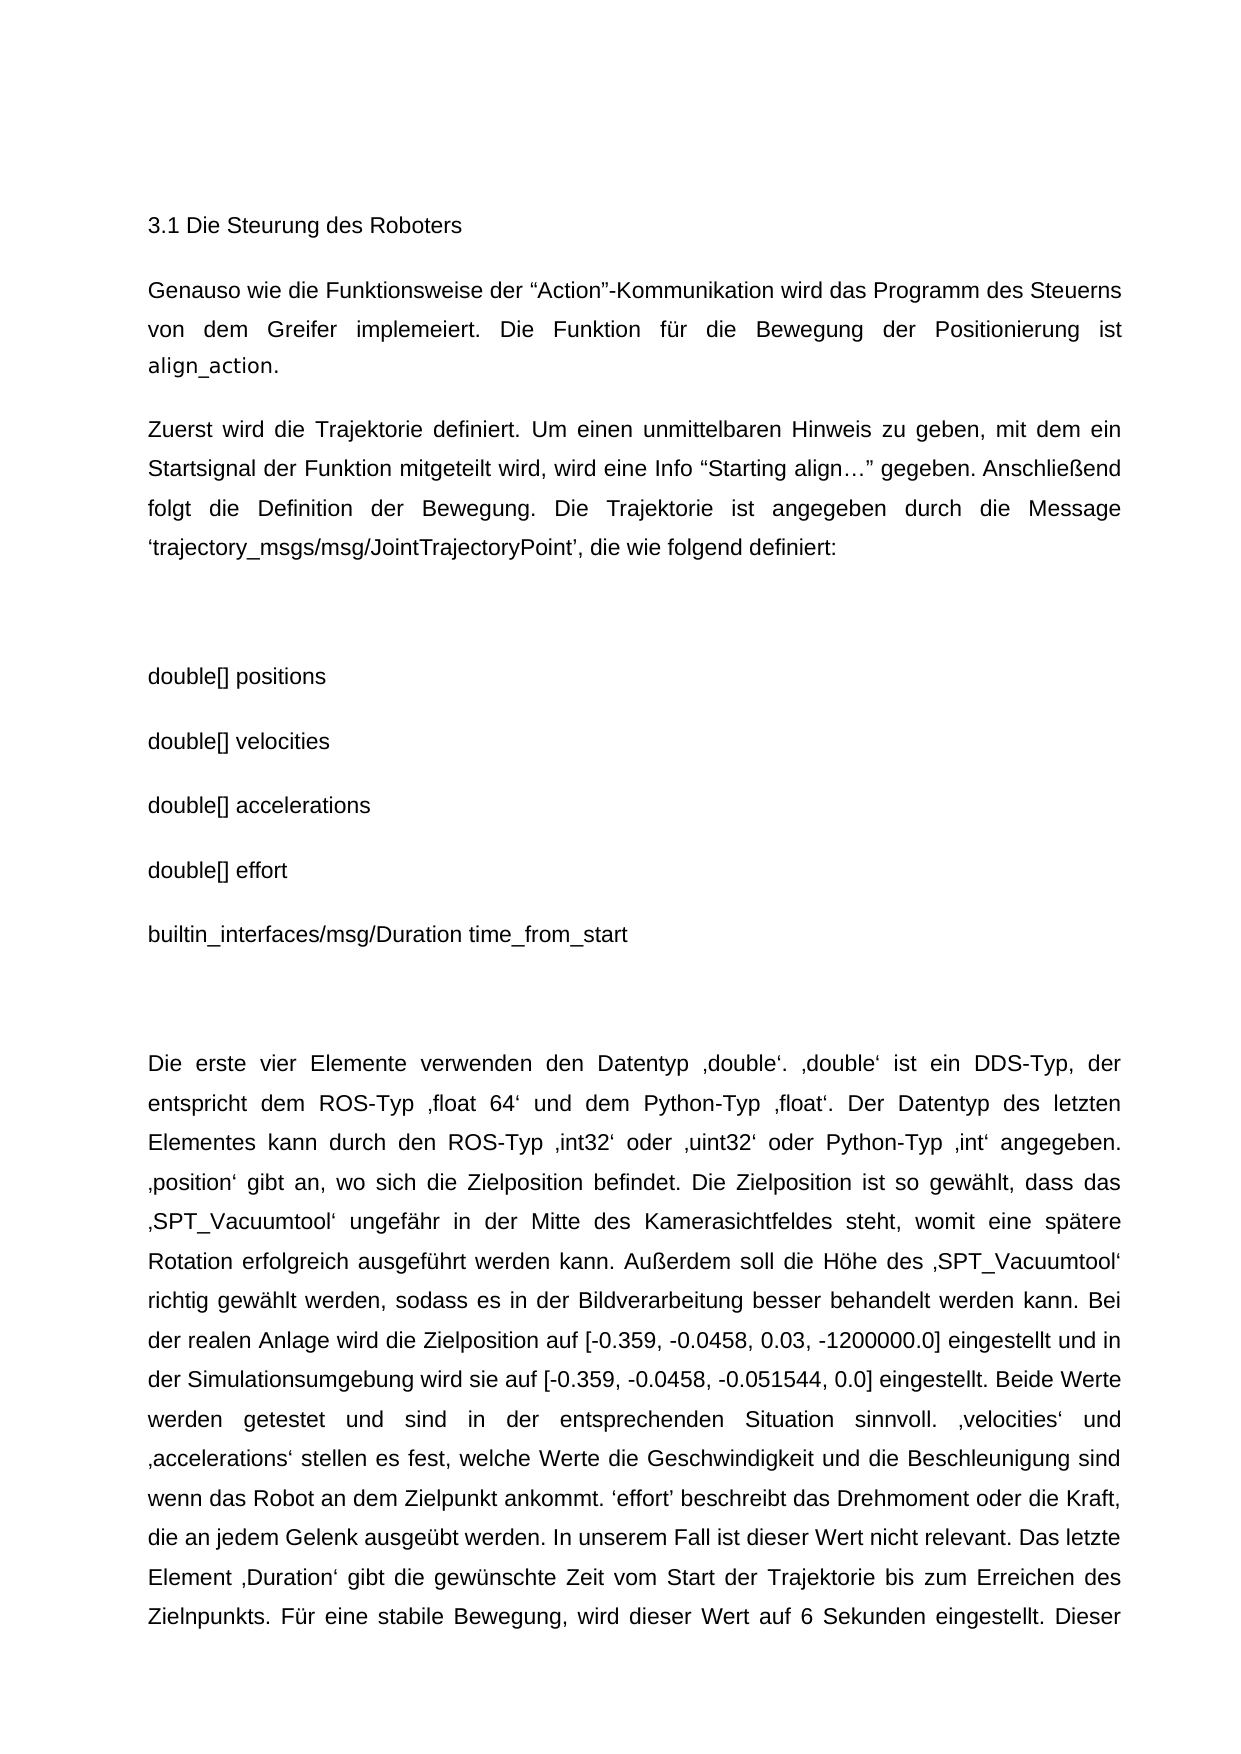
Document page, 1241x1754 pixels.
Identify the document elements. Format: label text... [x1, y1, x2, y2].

text 3.1 Die Steurung des Roboters [148, 212, 1122, 238]
text double[] velocities [148, 728, 1122, 754]
text double[] positions [148, 663, 1122, 690]
text builtin_interfaces/msg/Duration time_from_start [148, 921, 1122, 948]
text Zuerst wird die Trajektorie definiert. Um einen unmittelbaren Hinweis zu geben, mit dem ein Startsignal der Funktion mitgeteilt wird, wird eine Info “Starting align…” gegeben. Anschließend folgt die Definition der Bewegung. Die Trajektorie ist angegeben durch die Message ‘trajectory_msgs/msg/JointTrajectoryPoint’, die wie folgend definiert: [148, 416, 1122, 561]
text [148, 1050, 1122, 1629]
text double[] effort [148, 857, 1122, 883]
text double[] accelerations [148, 792, 1122, 819]
text Genauso wie die Funktionsweise der “Action”-Kommunikation wird das Programm des Steuerns von dem Greifer implemeiert. Die Funktion für die Bewegung der Positionierung ist align_action. [148, 277, 1122, 379]
